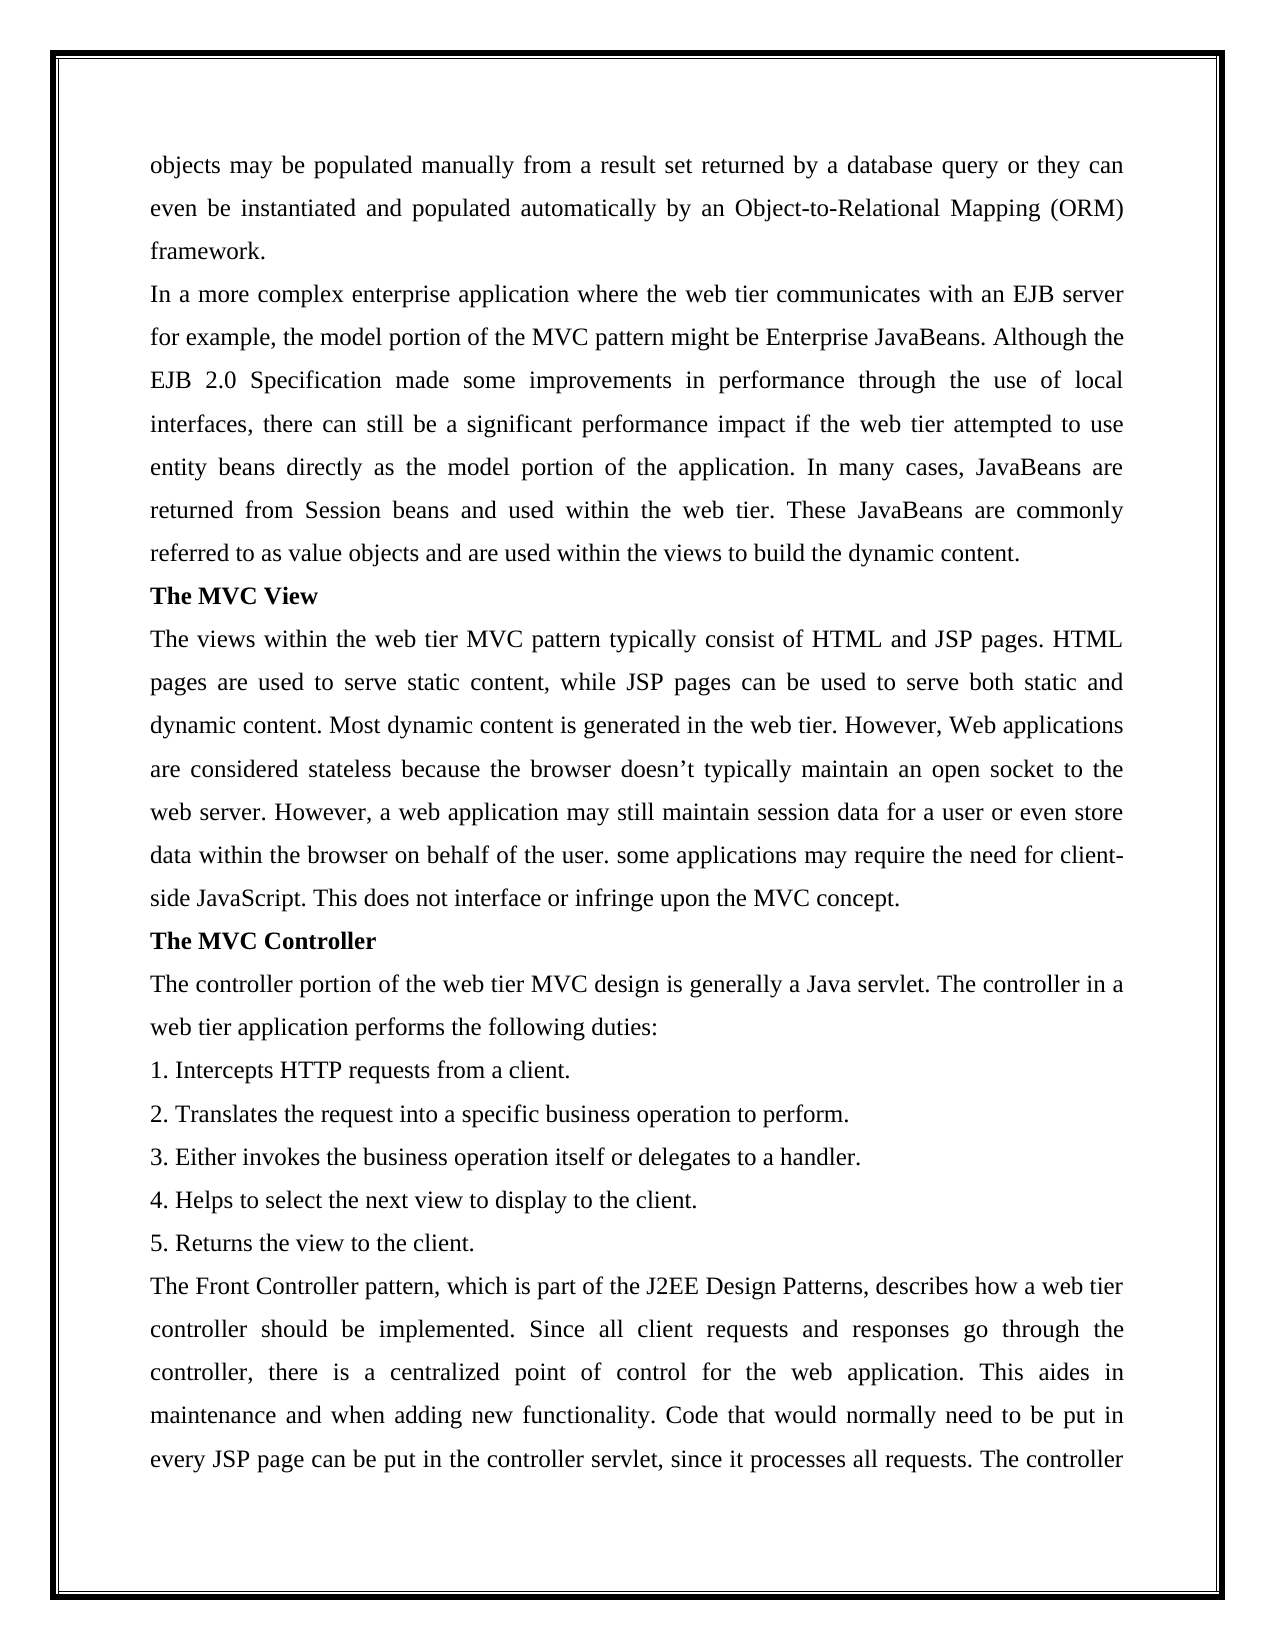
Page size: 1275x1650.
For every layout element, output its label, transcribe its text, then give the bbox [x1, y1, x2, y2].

text 4. Helps to select the next view to display to the client. [150, 1185, 1125, 1214]
text The MVC Controller [150, 926, 1125, 955]
text The controller portion of the web tier MVC design is generally a Java servlet. The controller in a web tier application performs the following duties: [150, 969, 1125, 1041]
text The views within the web tier MVC pattern typically consist of HTML and JSP pages. HTML pages are used to serve static content, while JSP pages can be used to serve both static and dynamic content. Most dynamic content is generated in the web tier. However, Web applications are considered stateless because the browser doesn’t typically maintain an open socket to the web server. However, a web application may still maintain session data for a user or even store data within the browser on behalf of the user. some applications may require the need for client-side JavaScript. This does not interface or infringe upon the MVC concept. [150, 624, 1125, 912]
text 5. Returns the view to the client. [150, 1228, 1125, 1257]
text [150, 1271, 1125, 1472]
text The MVC View [150, 581, 1125, 610]
text 2. Translates the request into a specific business operation to perform. [150, 1099, 1125, 1127]
text In a more complex enterprise application where the web tier communicates with an EJB server for example, the model portion of the MVC pattern might be Enterprise JavaBeans. Although the EJB 2.0 Specification made some improvements in performance through the use of local interfaces, there can still be a significant performance impact if the web tier attempted to use entity beans directly as the model portion of the application. In many cases, JavaBeans are returned from Session beans and used within the web tier. These JavaBeans are commonly referred to as value objects and are used within the views to build the dynamic content. [150, 279, 1125, 567]
text 3. Either invokes the business operation itself or delegates to a handler. [150, 1142, 1125, 1171]
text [150, 150, 1125, 265]
text 1. Intercepts HTTP requests from a client. [150, 1056, 1125, 1084]
